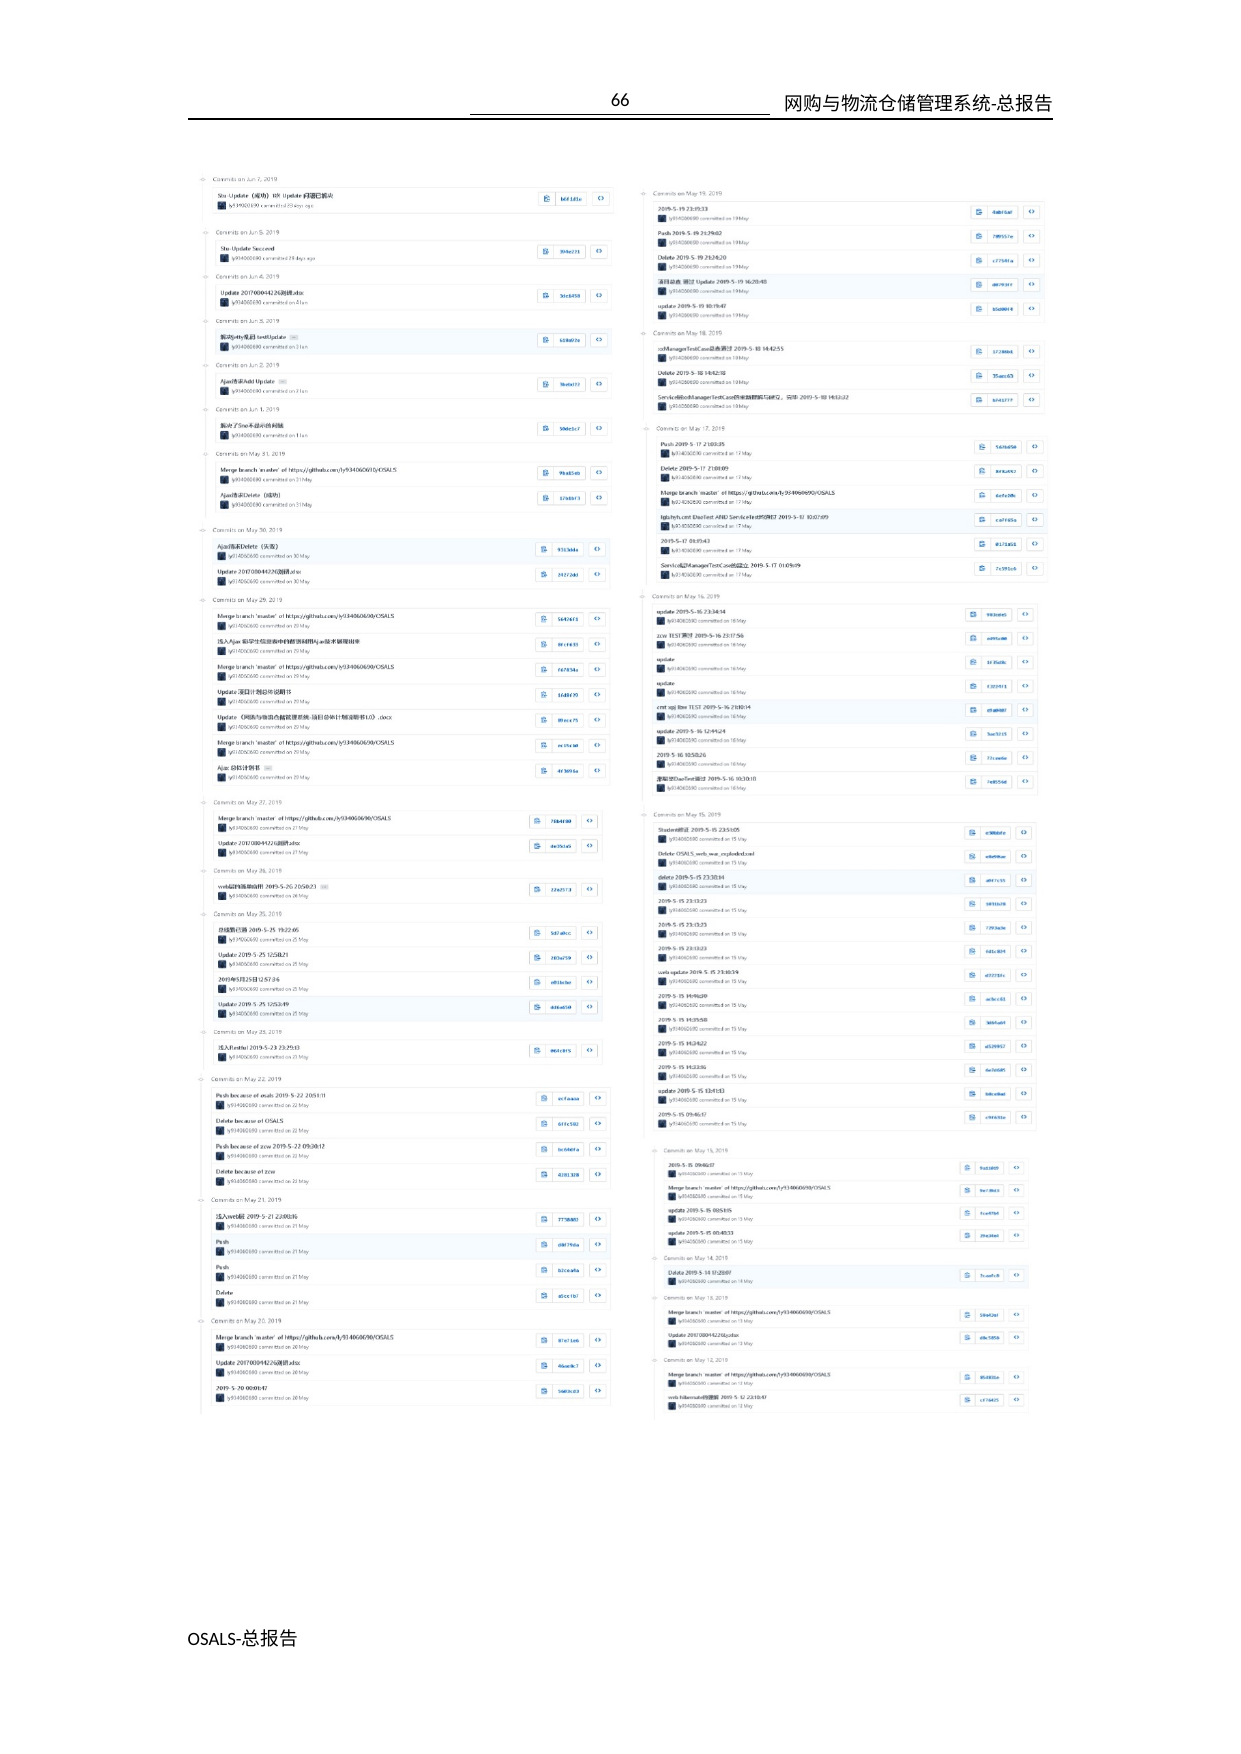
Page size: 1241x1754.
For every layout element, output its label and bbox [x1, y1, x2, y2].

picture [187, 169, 1052, 1423]
